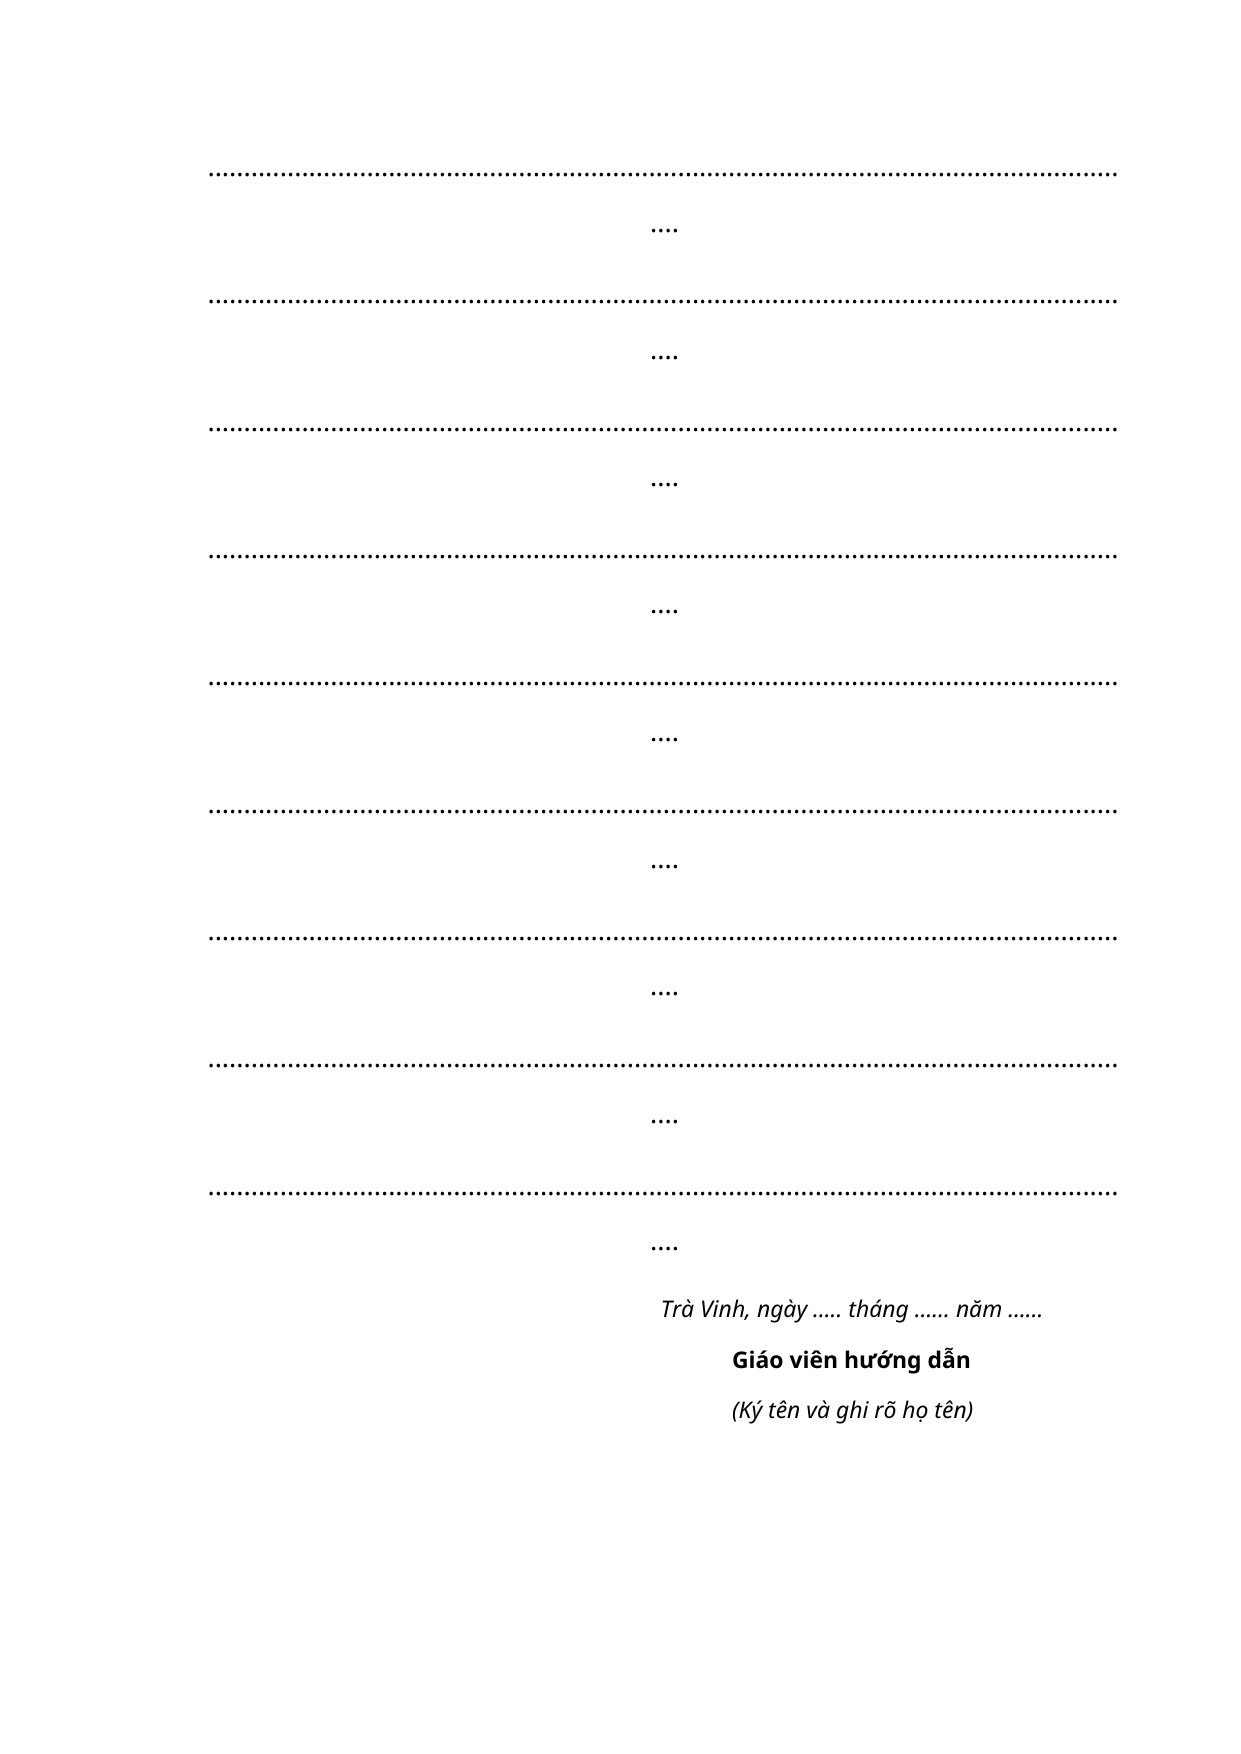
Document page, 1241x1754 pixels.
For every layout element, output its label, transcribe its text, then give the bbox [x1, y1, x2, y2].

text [207, 275, 1122, 367]
text .................................................................................................................................. [207, 911, 1122, 1004]
text .................................................................................................................................. [207, 402, 1122, 494]
text Trà Vinh, ngày ….. tháng …… năm …… [507, 1293, 1122, 1324]
text .................................................................................................................................. [207, 784, 1122, 876]
text .................................................................................................................................. [207, 1039, 1122, 1131]
text .................................................................................................................................. [207, 657, 1122, 749]
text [207, 148, 1122, 240]
text Giáo viên hướng dẫn [657, 1344, 1122, 1375]
text (Ký tên và ghi rõ họ tên) [657, 1394, 1122, 1425]
text .................................................................................................................................. [207, 1166, 1122, 1258]
text .................................................................................................................................. [207, 529, 1122, 622]
